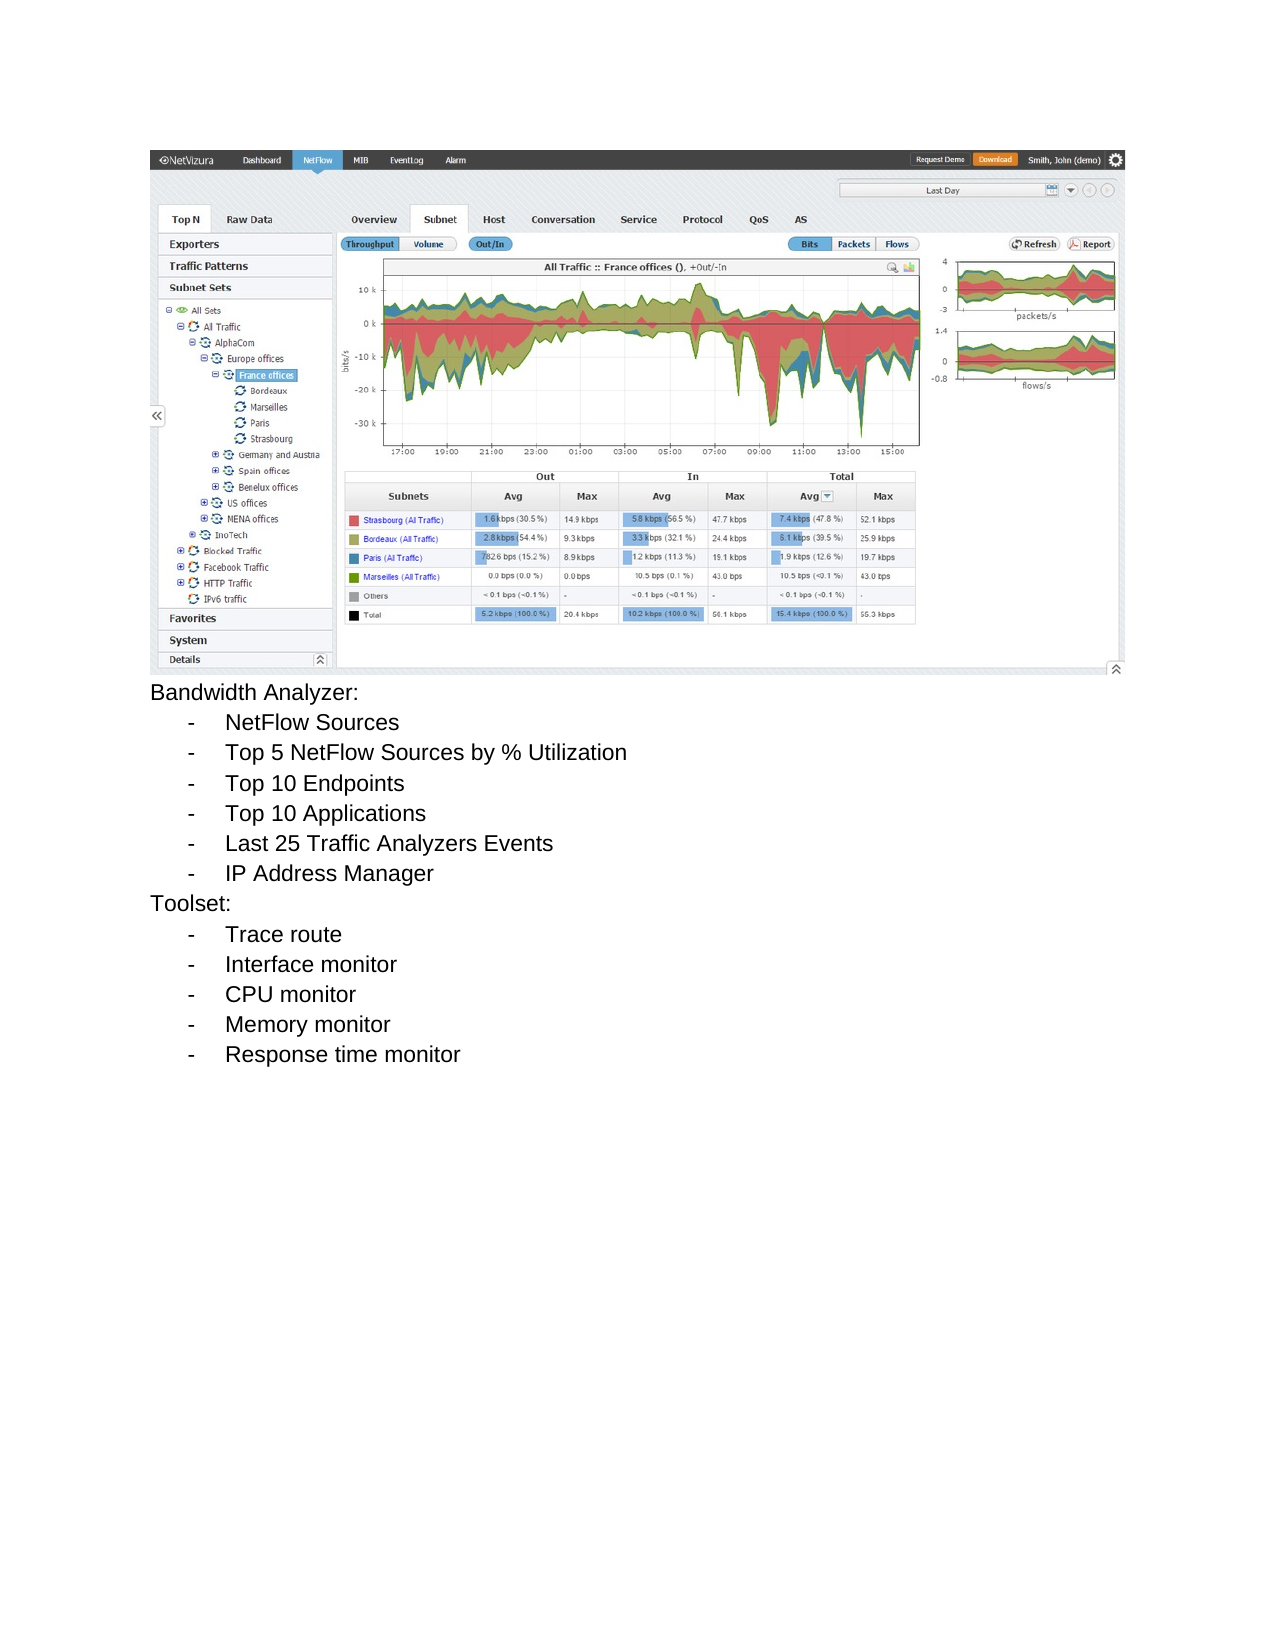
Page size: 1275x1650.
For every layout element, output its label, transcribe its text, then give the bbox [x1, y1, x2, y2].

list Memory monitor [187, 1011, 1125, 1037]
picture [150, 150, 1125, 675]
list Trace route [187, 921, 1125, 947]
list Top 10 Applications [187, 800, 1125, 826]
list NetFlow Sources [187, 709, 1125, 735]
list Interface monitor [187, 951, 1125, 977]
list Top 5 NetFlow Sources by % Utilization [187, 739, 1125, 766]
text Bandwidth Analyzer: [150, 679, 1125, 705]
list Top 10 Endpoints [187, 769, 1125, 796]
text Toolset: [150, 890, 1125, 917]
list IP Address Manager [187, 860, 1125, 886]
list Response time monitor [187, 1041, 1125, 1068]
list Last 25 Traffic Analyzers Events [187, 830, 1125, 856]
list CPU monitor [187, 981, 1125, 1007]
